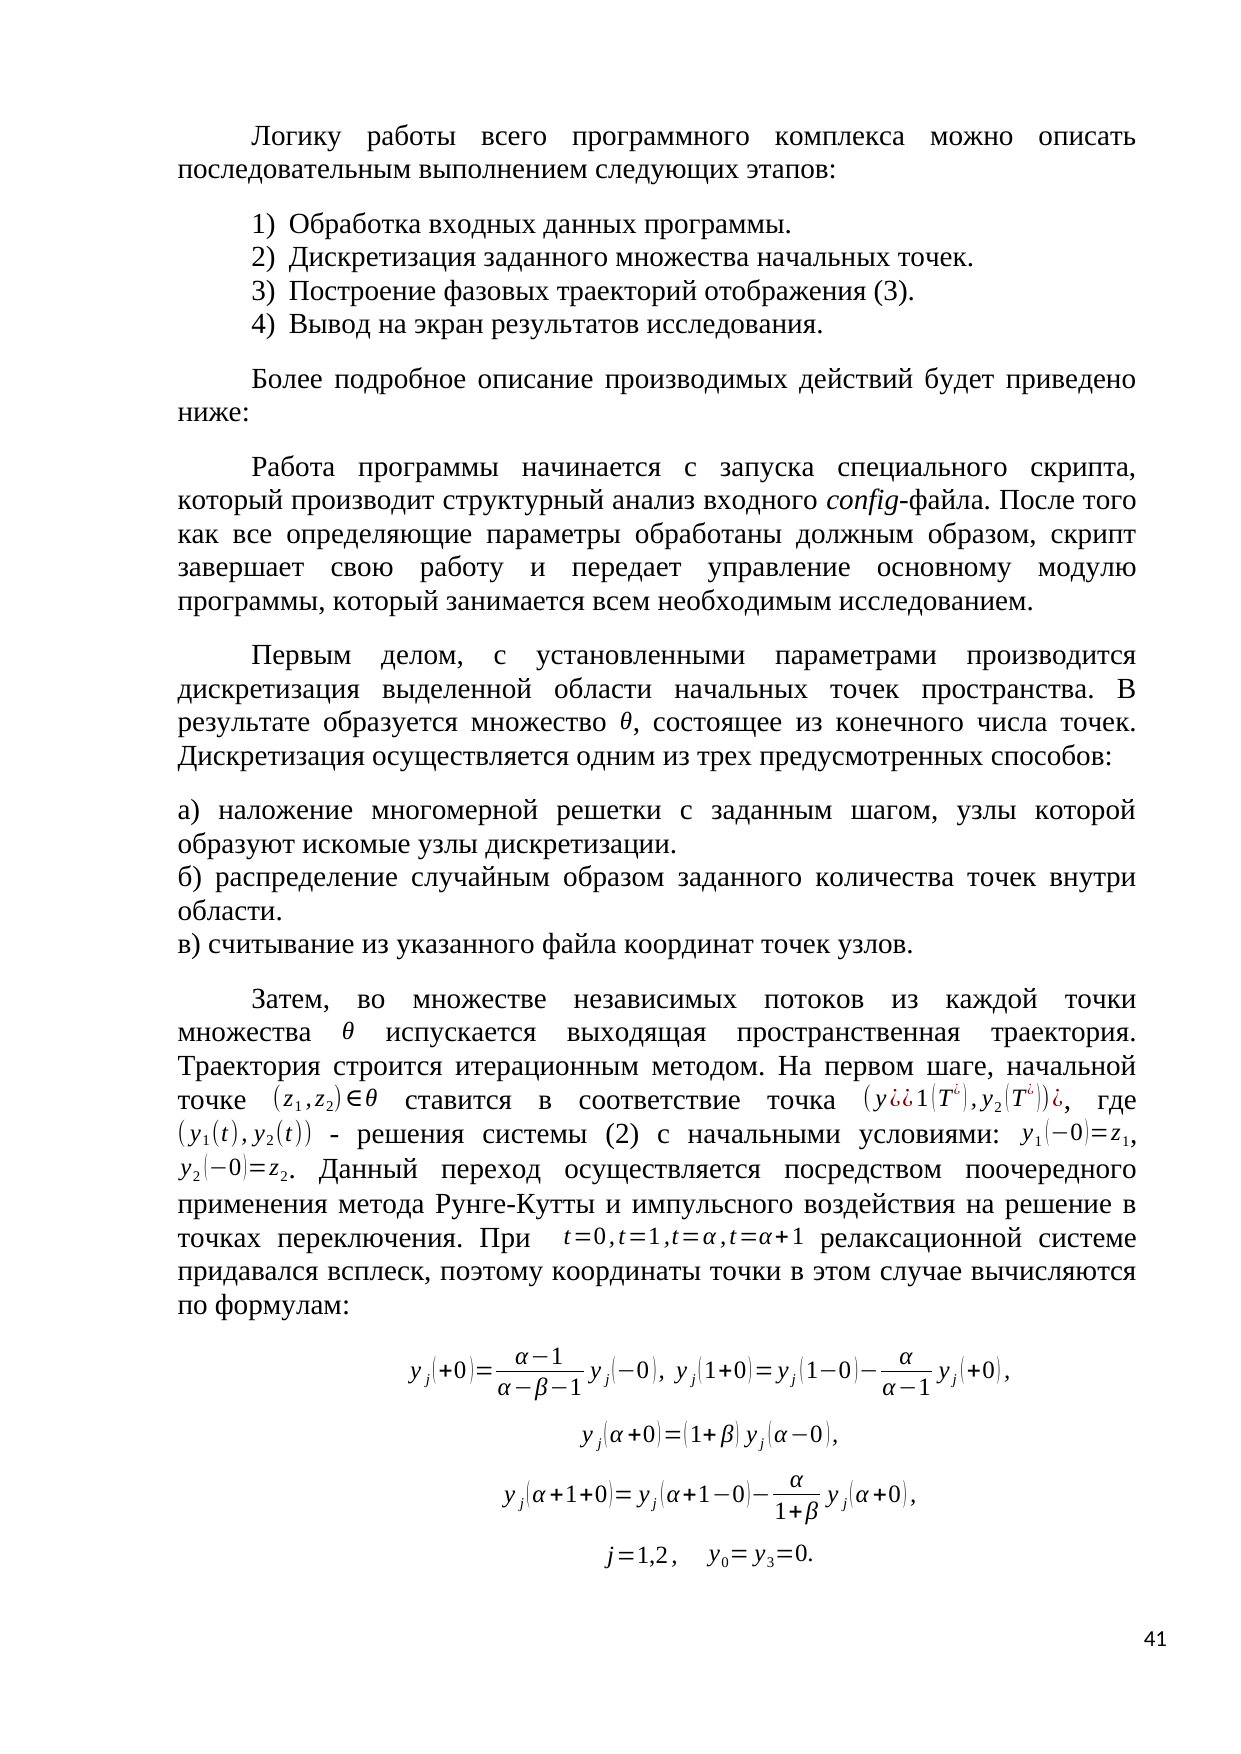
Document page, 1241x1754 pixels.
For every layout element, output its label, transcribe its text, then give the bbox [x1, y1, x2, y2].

list Вывод на экран результатов исследования. [251, 307, 1137, 340]
text Первым делом, с установленными параметрами производится дискретизация выделенной области начальных точек пространства. В результате образуется множество , состоящее из конечного числа точек. Дискретизация осуществляется одним из трех предусмотренных способов: [177, 637, 1137, 772]
text б) распределение случайным образом заданного количества точек внутри области. [177, 859, 1137, 927]
list Дискретизация заданного множества начальных точек. [251, 239, 1137, 273]
text в) считывание из указанного файла координат точек узлов. [177, 927, 1137, 960]
text Работа программы начинается с запуска специального скрипта, который производит структурный анализ входного config-файла. После того как все определяющие параметры обработаны должным образом, скрипт завершает свою работу и передает управление основному модулю программы, который занимается всем необходимым исследованием. [177, 449, 1137, 617]
text Затем, во множестве независимых потоков из каждой точки множества испускается выходящая пространственная траектория. Траектория строится итерационным методом. На первом шаге, начальной точке ставится в соответствие точка , где - решения системы (2) с начальными условиями: , . Данный переход осуществляется посредством поочередного применения метода Рунге-Кутты и импульсного воздействия на решение в точках переключения. При релаксационной системе придавался всплеск, поэтому координаты точки в этом случае вычисляются по формулам: [177, 981, 1137, 1320]
text Логику работы всего программного комплекса можно описать последовательным выполнением следующих этапов: [177, 118, 1137, 185]
list Обработка входных данных программы. [251, 206, 1137, 239]
text Более подробное описание производимых действий будет приведено ниже: [177, 361, 1137, 428]
list Построение фазовых траекторий отображения (3). [251, 273, 1137, 307]
text а) наложение многомерной решетки с заданным шагом, узлы которой образуют искомые узлы дискретизации. [177, 792, 1137, 859]
